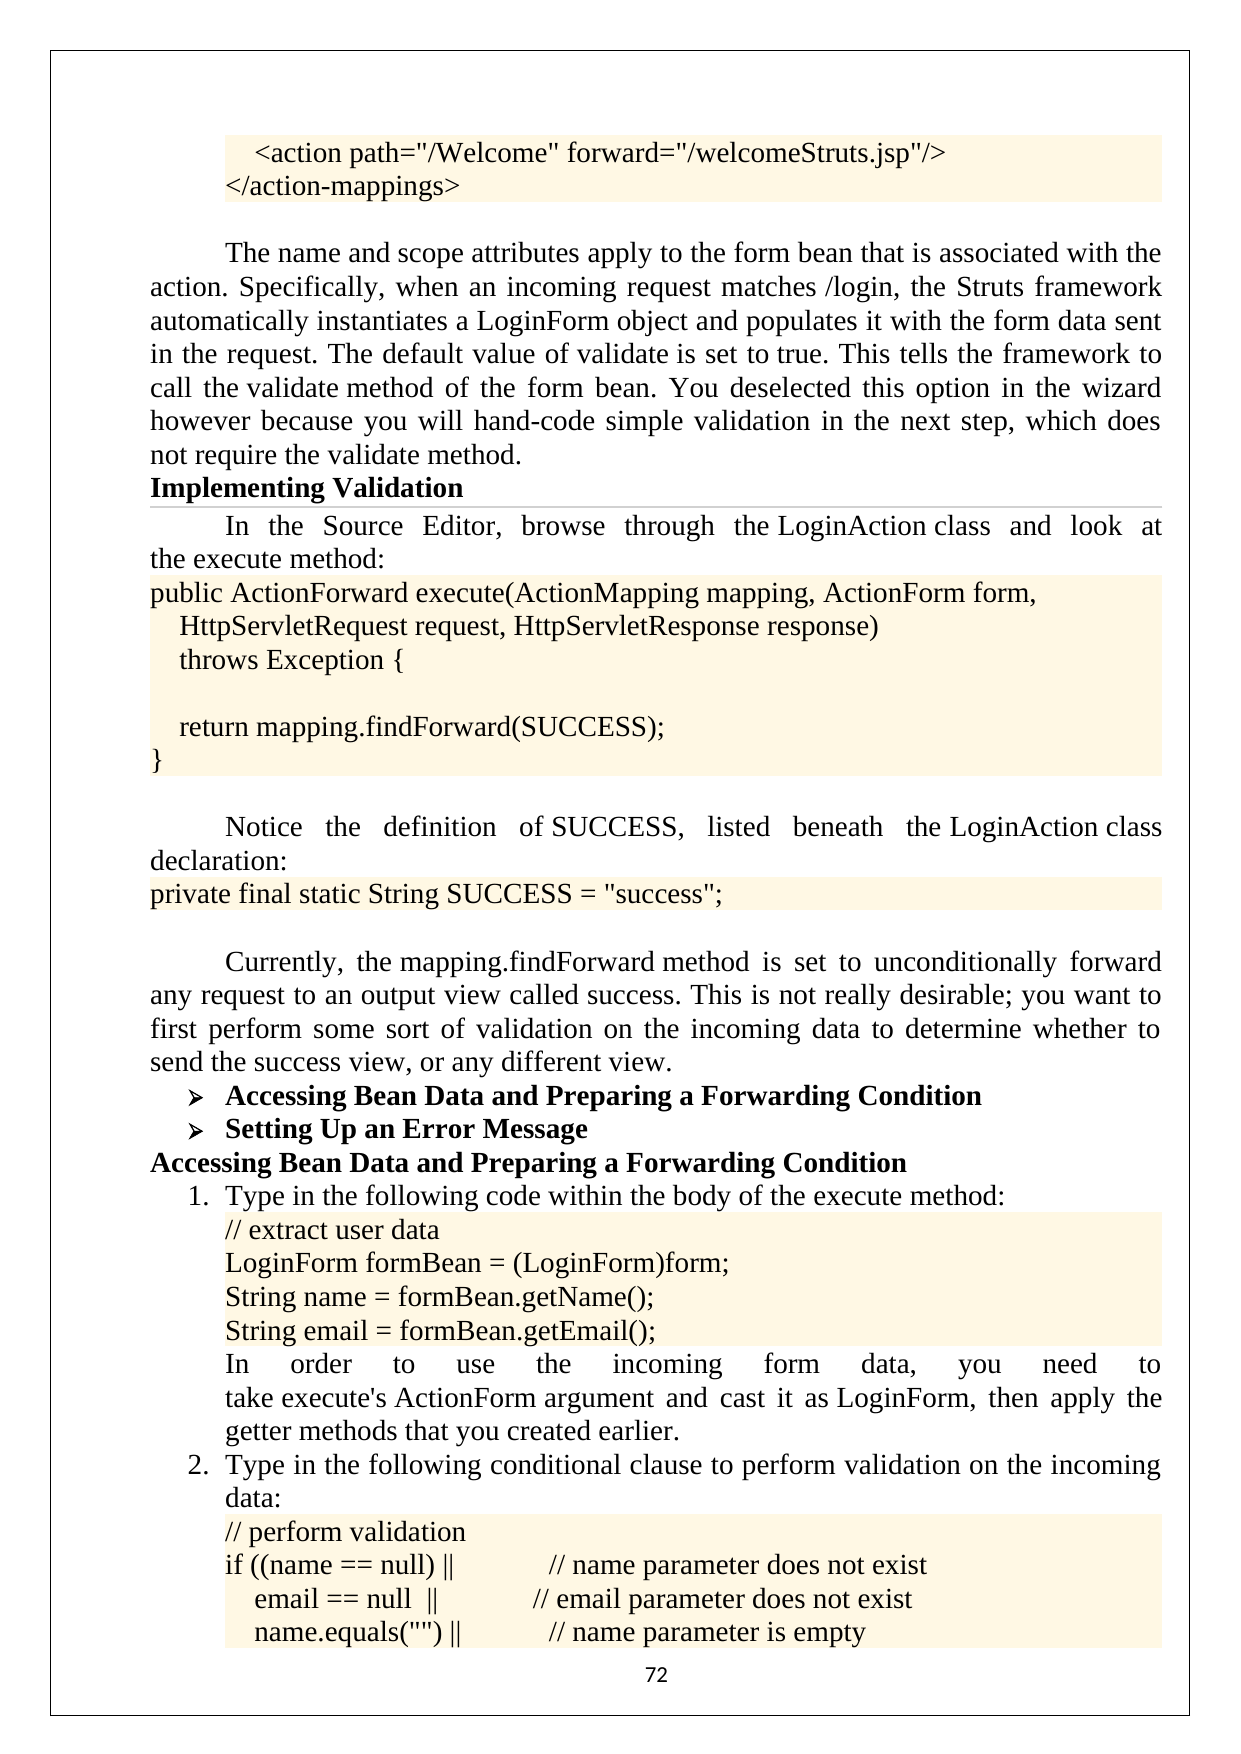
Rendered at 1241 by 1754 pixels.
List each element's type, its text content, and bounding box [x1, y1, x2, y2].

text LoginForm formBean = (LoginForm)form; [225, 1246, 1162, 1279]
text <action path="/Welcome" forward="/welcomeStruts.jsp"/> [225, 135, 1162, 168]
text Implementing Validation [150, 470, 1162, 506]
text private final static String SUCCESS = "success"; [150, 877, 1162, 910]
text HttpServletRequest request, HttpServletResponse response) [150, 608, 1162, 642]
text public ActionForward execute(ActionMapping mapping, ActionForm form, [150, 575, 1162, 608]
text // extract user data [225, 1212, 1162, 1246]
text email == null || // email parameter does not exist [225, 1581, 1162, 1614]
text In order to use the incoming form data, you need to take execute's ActionForm argument and cast it as LoginForm, then apply the getter methods that you created earlier. [225, 1346, 1162, 1447]
text return mapping.findForward(SUCCESS); [150, 709, 1162, 742]
list Setting Up an Error Message [187, 1111, 1162, 1145]
text } [150, 742, 1162, 776]
text name.equals("") || // name parameter is empty [225, 1614, 1162, 1648]
text </action-mappings> [225, 168, 1162, 202]
list Type in the following conditional clause to perform validation on the incoming data: [187, 1447, 1162, 1514]
text The name and scope attributes apply to the form bean that is associated with the action. Specifically, when an incoming request matches /login, the Struts framework automatically instantiates a LoginForm object and populates it with the form data sent in the request. The default value of validate is set to true. This tells the framework to call the validate method of the form bean. You deselected this option in the wizard however because you will hand-code simple validation in the next step, which does not require the validate method. [150, 236, 1162, 470]
text String email = formBean.getEmail(); [225, 1313, 1162, 1346]
list Type in the following code within the body of the execute method: [187, 1178, 1162, 1212]
text Currently, the mapping.findForward method is set to unconditionally forward any request to an output view called success. This is not really desirable; you want to first perform some sort of validation on the incoming data to determine whether to send the success view, or any different view. [150, 944, 1162, 1078]
text if ((name == null) || // name parameter does not exist [225, 1547, 1162, 1581]
text String name = formBean.getName(); [225, 1279, 1162, 1313]
text throws Exception { [150, 642, 1162, 675]
list Accessing Bean Data and Preparing a Forwarding Condition [187, 1078, 1162, 1111]
text Notice the definition of SUCCESS, listed beneath the LoginAction class declaration: [150, 809, 1162, 877]
text Accessing Bean Data and Preparing a Forwarding Condition [150, 1145, 1162, 1178]
text In the Source Editor, browse through the LoginAction class and look at the execute method: [150, 508, 1162, 575]
text // perform validation [225, 1514, 1162, 1547]
